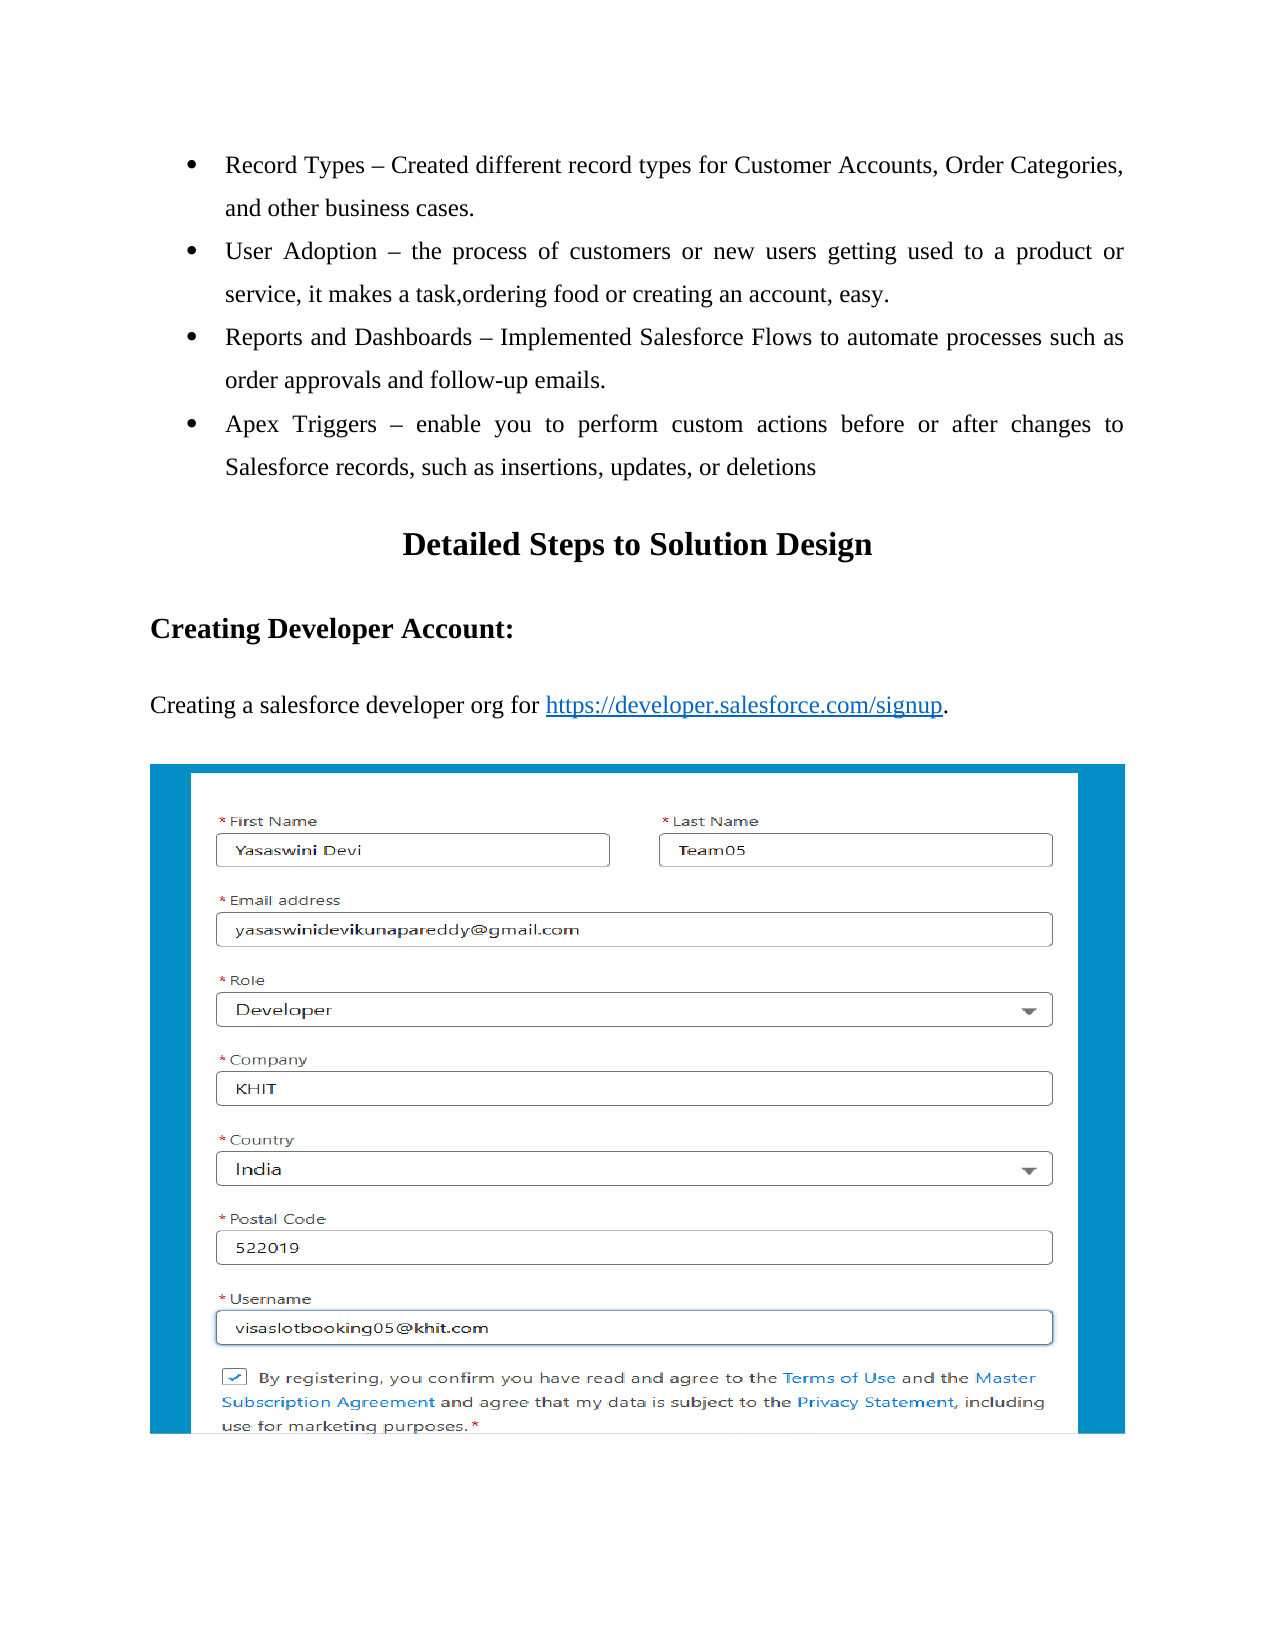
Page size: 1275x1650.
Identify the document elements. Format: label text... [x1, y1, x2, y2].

list Reports and Dashboards – Implemented Salesforce Flows to automate processes such as order approvals and follow-up emails. [187, 322, 1125, 394]
list Apex Triggers – enable you to perform custom actions before or after changes to Salesforce records, such as insertions, updates, or deletions [187, 409, 1125, 481]
list User Adoption – the process of customers or new users getting used to a product or service, it makes a task,ordering food or creating an account, easy. [187, 236, 1125, 308]
list Record Types – Created different record types for Customer Accounts, Order Categories, and other business cases. [187, 150, 1125, 222]
text Creating Developer Account: [150, 611, 1125, 644]
text Detailed Steps to Solution Design [150, 524, 1125, 562]
text Creating a salesforce developer org for https://developer.salesforce.com/signup. [150, 690, 1125, 719]
picture [192, 774, 1077, 1434]
